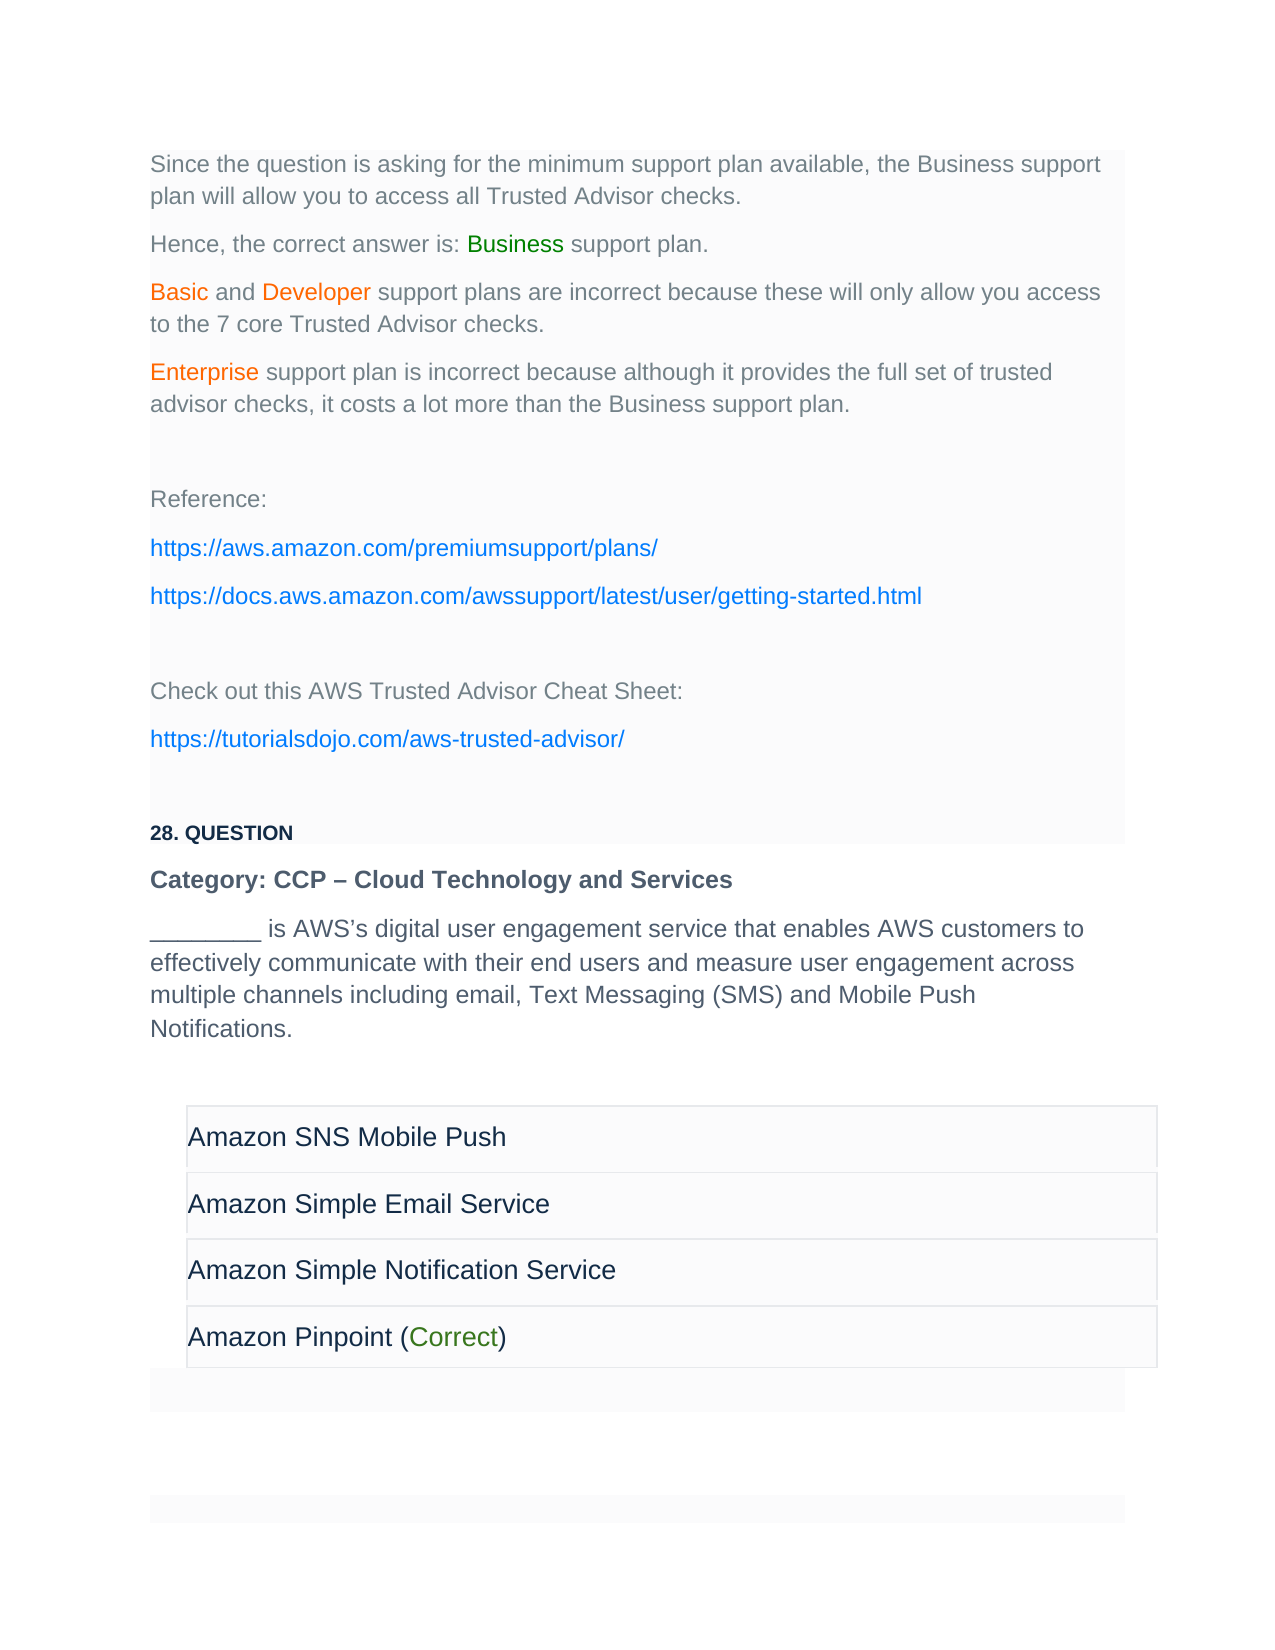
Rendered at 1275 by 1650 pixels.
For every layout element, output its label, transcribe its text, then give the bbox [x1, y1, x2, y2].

text https://aws.amazon.com/premiumsupport/plans/ [150, 533, 1125, 561]
list Amazon Simple Notification Service [188, 1240, 1156, 1300]
list Amazon Pinpoint (Correct) [188, 1307, 1156, 1367]
text Since the question is asking for the minimum support plan available, the Business support plan will allow you to access all Trusted Advisor checks. [150, 150, 1125, 209]
text Hence, the correct answer is: Business support plan. [150, 230, 1125, 258]
text Enterprise support plan is incorrect because although it provides the full set of trusted advisor checks, it costs a lot more than the Business support plan. [150, 358, 1125, 418]
text ________ is AWS’s digital user engagement service that enables AWS customers to effectively communicate with their end users and measure user engagement across multiple channels including email, Text Messaging (SMS) and Mobile Push Notifications. [150, 914, 1125, 1042]
list Amazon Simple Email Service [188, 1173, 1156, 1233]
text Basic and Developer support plans are incorrect because these will only allow you access to the 7 core Trusted Advisor checks. [150, 278, 1125, 338]
text https://tutorialsdojo.com/aws-trusted-advisor/ [150, 725, 1125, 753]
text https://docs.aws.amazon.com/awssupport/latest/user/getting-started.html [150, 582, 1125, 609]
text Check out this AWS Trusted Advisor Cheat Sheet: [150, 677, 1125, 705]
text 28. QUESTION [150, 821, 1125, 844]
text Category: CCP – Cloud Technology and Services [150, 865, 1125, 893]
text Reference: [150, 485, 1125, 513]
list Amazon SNS Mobile Push [188, 1107, 1156, 1167]
